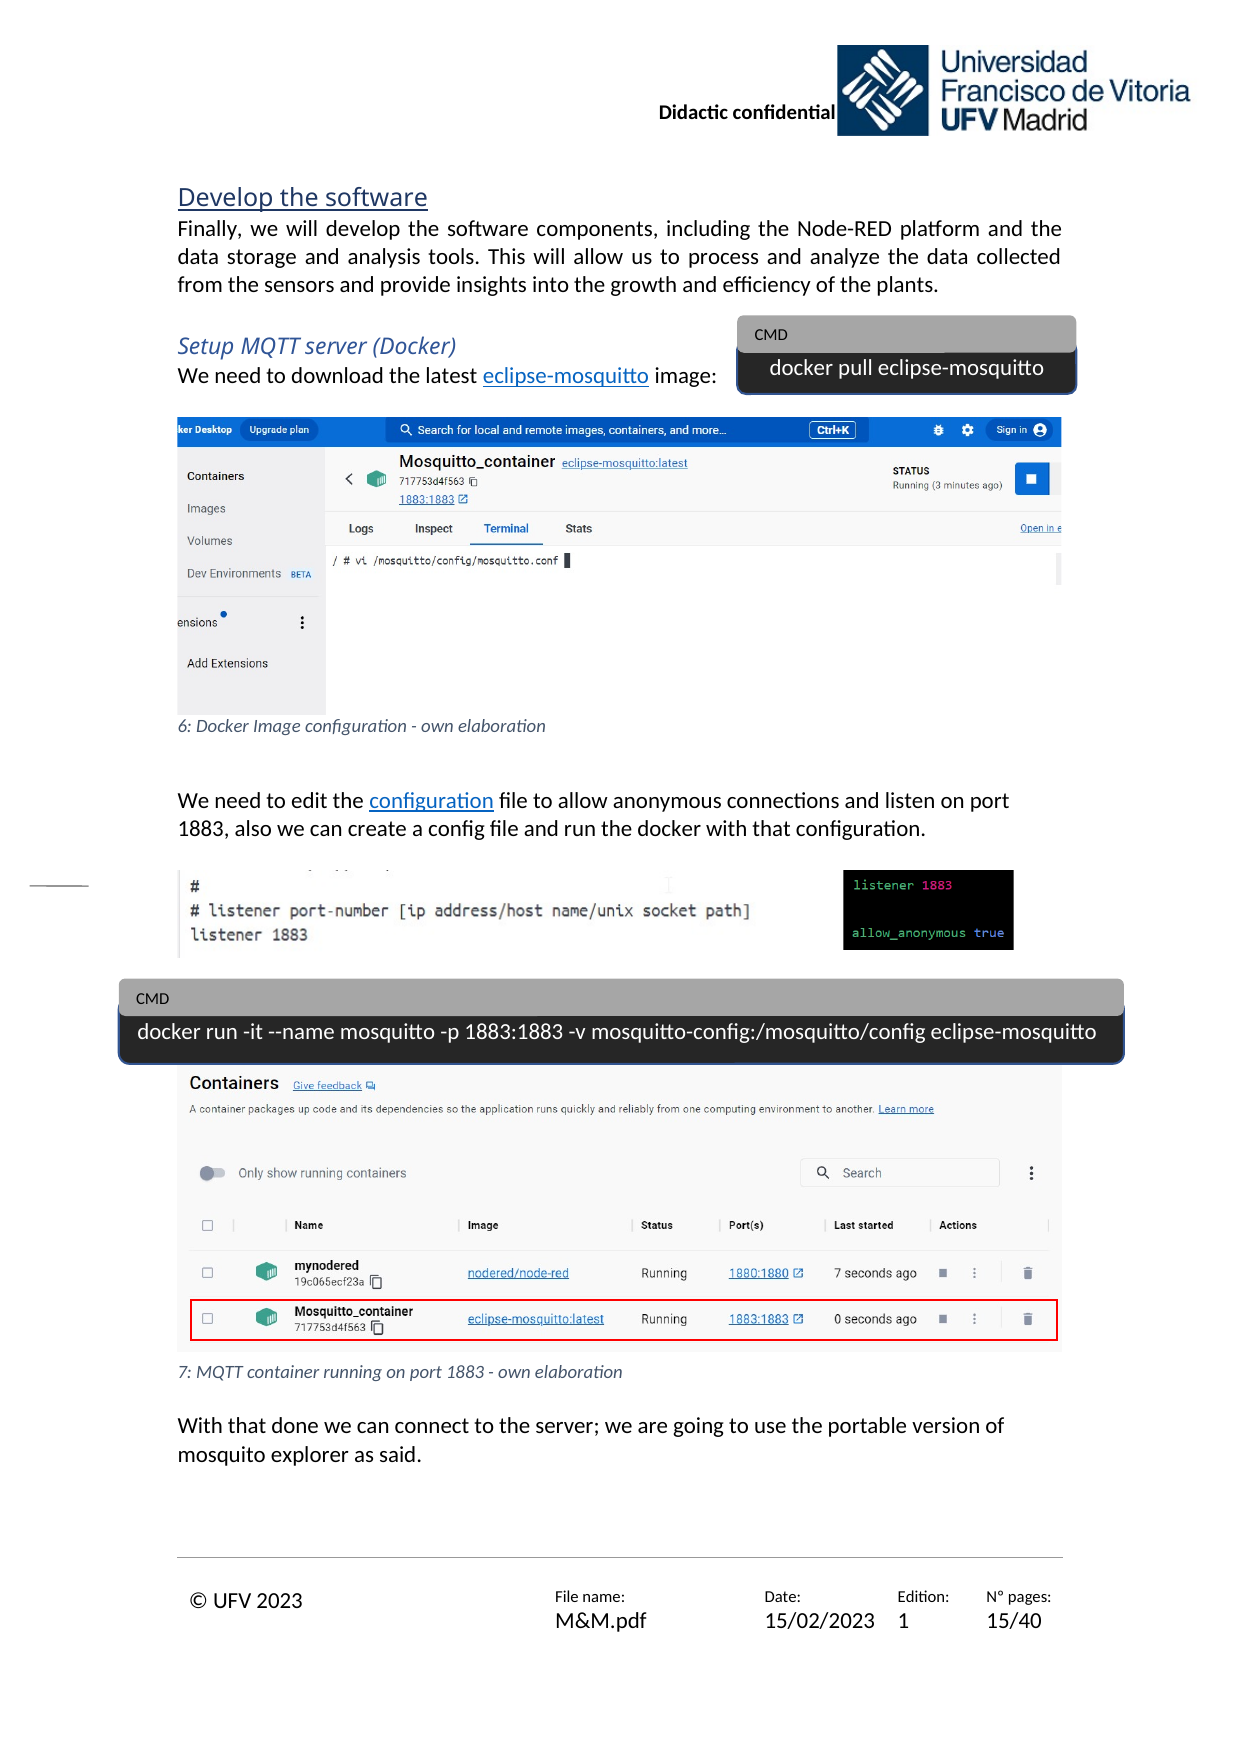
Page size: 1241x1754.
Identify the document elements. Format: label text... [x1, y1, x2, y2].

text 6: Docker Image configuration - own elaboration [177, 714, 1063, 737]
picture [177, 1065, 1062, 1352]
picture [837, 45, 1213, 136]
subtitle Setup MQTT server (Docker) [177, 330, 737, 361]
subtitle Develop the software [177, 180, 1063, 214]
text We need to edit the configuration file to allow anonymous connections and listen on port 1883, also we can create a config file and run the docker with that configuration. [177, 786, 1063, 842]
picture [177, 417, 1062, 715]
picture [177, 870, 1063, 958]
text With that done we can connect to the server; we are going to use the portable version of mosquito explorer as said. [177, 1412, 1063, 1468]
text We need to download the latest eclipse-mosquitto image: [177, 361, 736, 389]
text Finally, we will develop the software components, including the Node-RED platform and the data storage and analysis tools. This will allow us to process and analyze the data collected from the sensors and provide insights into the growth and efficiency of the plants. [177, 214, 1063, 298]
